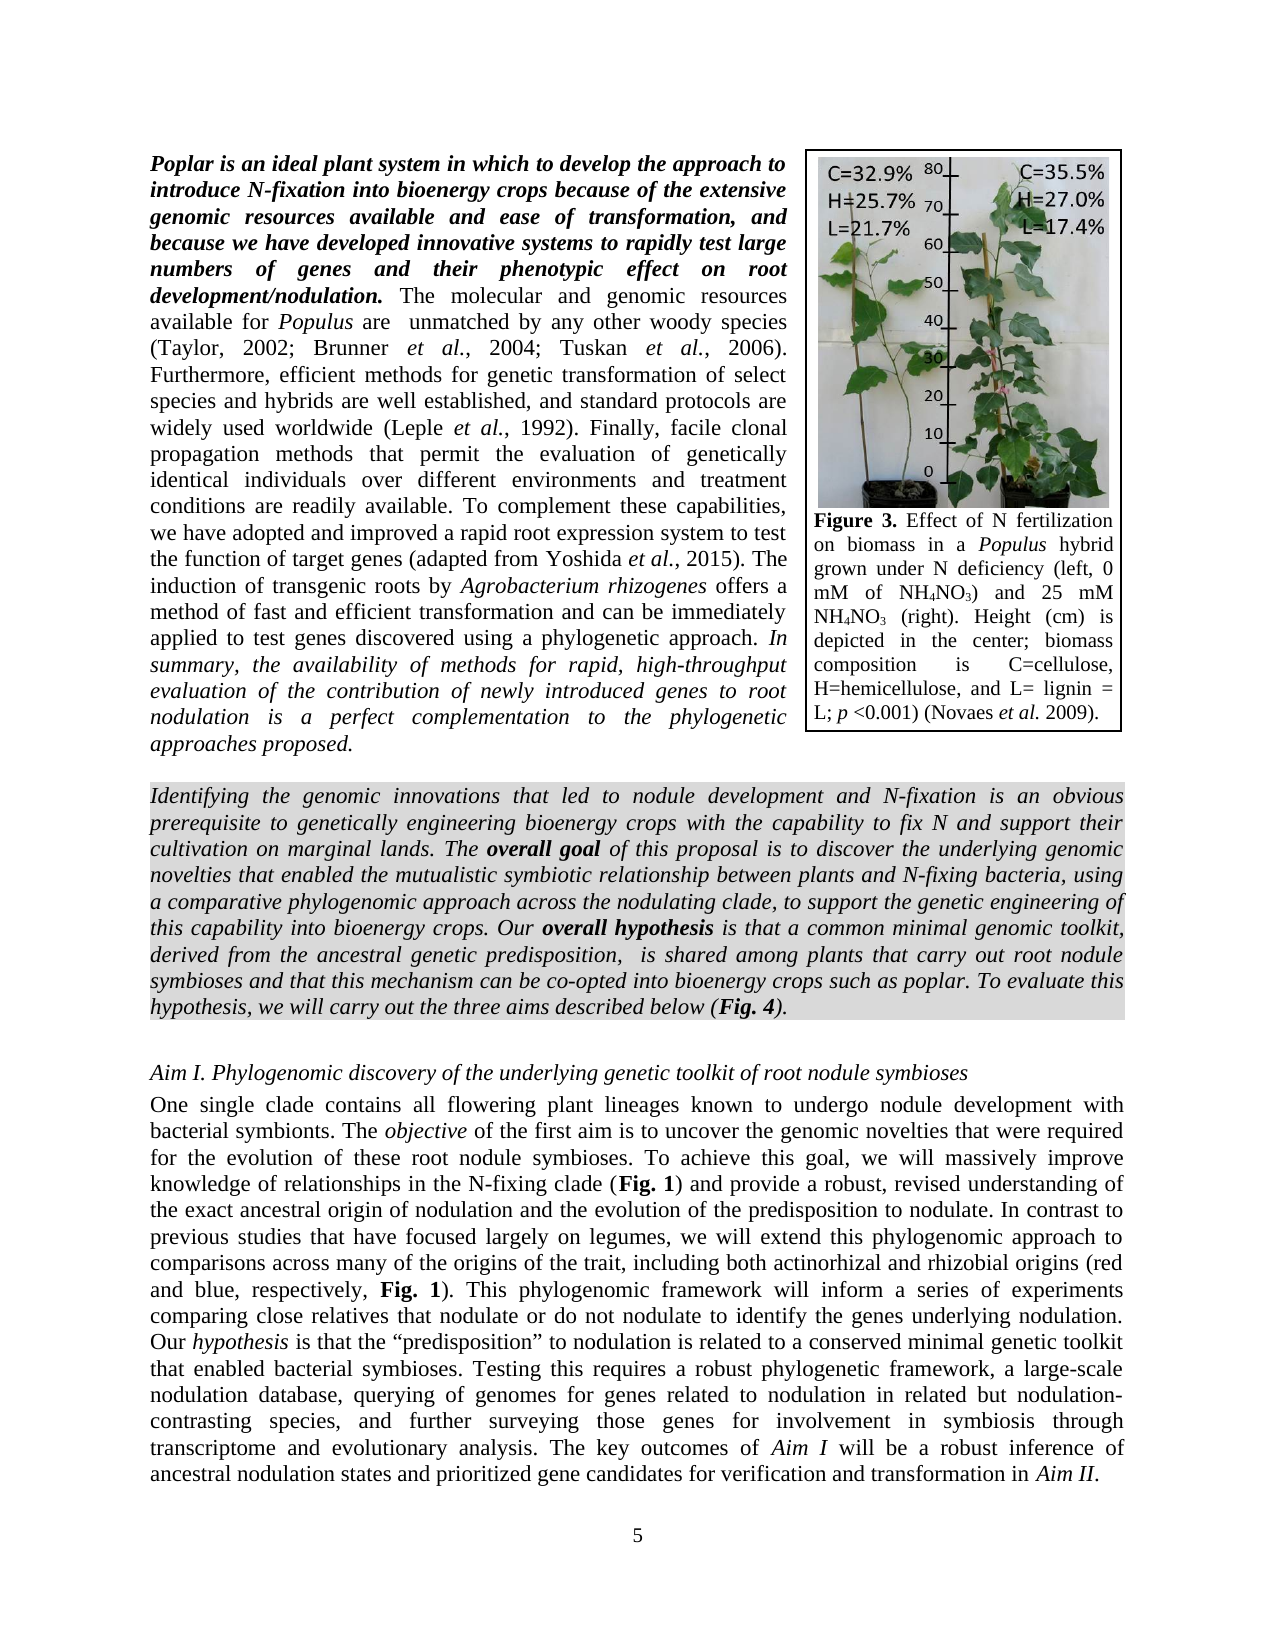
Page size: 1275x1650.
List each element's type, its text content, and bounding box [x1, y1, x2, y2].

text Identifying the genomic innovations that led to nodule development and N-fixation is an obvious prerequisite to genetically engineering bioenergy crops with the capability to fix N and support their cultivation on marginal lands. The overall goal of this proposal is to discover the underlying genomic novelties that enabled the mutualistic symbiotic relationship between plants and N-fixing bacteria, using a comparative phylogenomic approach across the nodulating clade, to support the genetic engineering of this capability into bioenergy crops. Our overall hypothesis is that a common minimal genomic toolkit, derived from the ancestral genetic predisposition, is shared among plants that carry out root nodule symbioses and that this mechanism can be co-opted into bioenergy crops such as poplar. To evaluate this hypothesis, we will carry out the three aims described below (Fig. 4). [150, 782, 1125, 1020]
text Aim I. Phylogenomic discovery of the underlying genetic toolkit of root nodule symbioses [150, 1058, 1125, 1085]
text Poplar is an ideal plant system in which to develop the approach to introduce N-fixation into bioenergy crops because of the extensive genomic resources available and ease of transformation, and because we have developed innovative systems to rapidly test large numbers of genes and their phenotypic effect on root development/nodulation. The molecular and genomic resources available for Populus are unmatched by any other woody species (Taylor, 2002; Brunner et al., 2004; Tuskan et al., 2006). Furthermore, efficient methods for genetic transformation of select species and hybrids are well established, and standard protocols are widely used worldwide (Leple et al., 1992). Finally, facile clonal propagation methods that permit the evaluation of genetically identical individuals over different environments and treatment conditions are readily available. To complement these capabilities, we have adopted and improved a rapid root expression system to test the function of target genes (adapted from Yoshida et al., 2015). The induction of transgenic roots by Agrobacterium rhizogenes offers a method of fast and efficient transformation and can be immediately applied to test genes discovered using a phylogenetic approach. In summary, the availability of methods for rapid, high-throughput evaluation of the contribution of newly introduced genes to root nodulation is a perfect complementation to the phylogenetic approaches proposed. [150, 150, 1125, 756]
text One single clade contains all flowering plant lineages known to undergo nodule development with bacterial symbionts. The objective of the first aim is to uncover the genomic novelties that were required for the evolution of these root nodule symbioses. To achieve this goal, we will massively improve knowledge of relationships in the N-fixing clade (Fig. 1) and provide a robust, revised understanding of the exact ancestral origin of nodulation and the evolution of the predisposition to nodulate. In contrast to previous studies that have focused largely on legumes, we will extend this phylogenomic approach to comparisons across many of the origins of the trait, including both actinorhizal and rhizobial origins (red and blue, respectively, Fig. 1). This phylogenomic framework will inform a series of experiments comparing close relatives that nodulate or do not nodulate to identify the genes underlying nodulation. Our hypothesis is that the “predisposition” to nodulation is related to a conserved minimal genetic toolkit that enabled bacterial symbioses. Testing this requires a robust phylogenetic framework, a large-scale nodulation database, querying of genomes for genes related to nodulation in related but nodulation-contrasting species, and further surveying those genes for involvement in symbiosis through transcriptome and evolutionary analysis. The key outcomes of Aim I will be a robust inference of ancestral nodulation states and prioritized gene candidates for verification and transformation in Aim II. [150, 1091, 1125, 1486]
